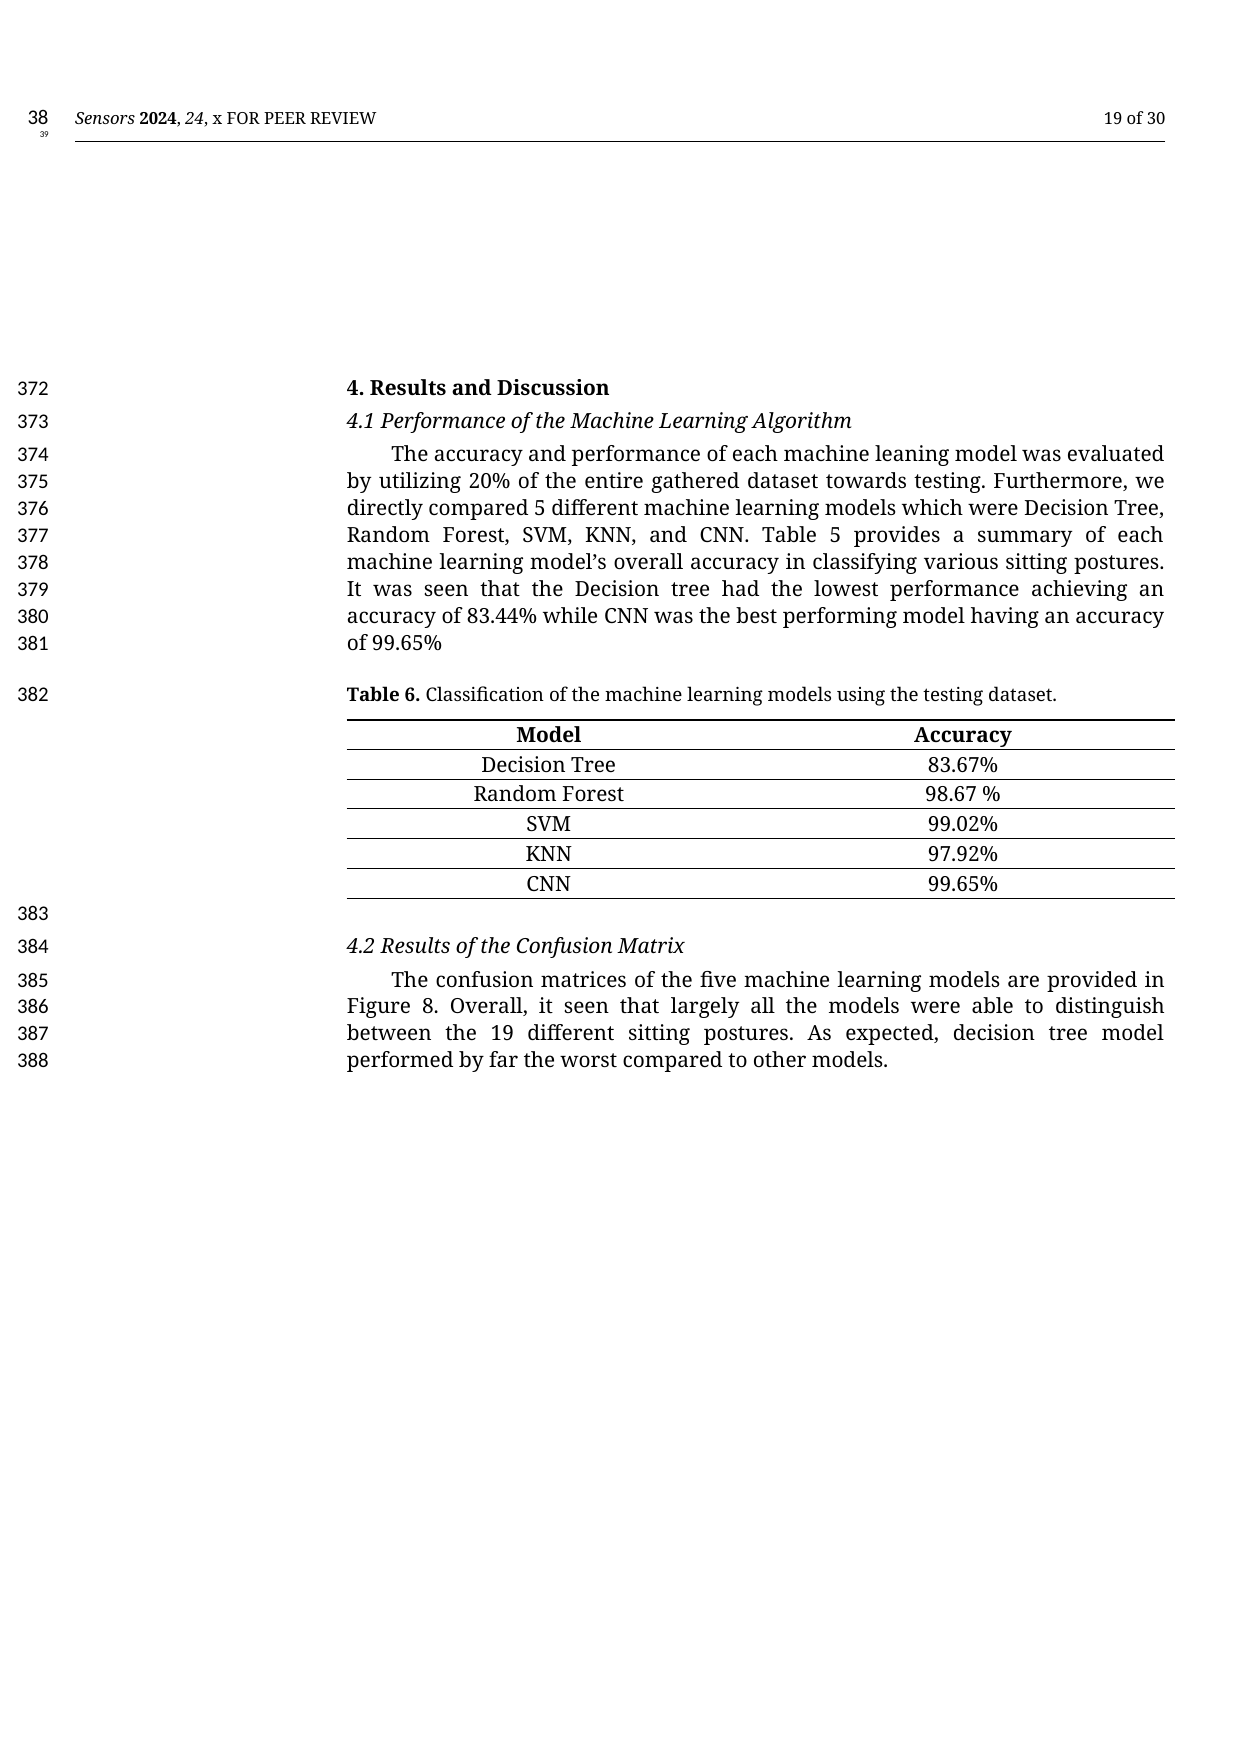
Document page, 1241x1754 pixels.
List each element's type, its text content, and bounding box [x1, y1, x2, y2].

subtitle 4.2 Results of the Confusion Matrix [347, 932, 1165, 959]
table_cell 83.67% [750, 750, 1175, 778]
table_cell 99.02% [750, 809, 1175, 837]
table_cell SVM [347, 809, 750, 837]
table_header Accuracy [750, 721, 1175, 749]
text The accuracy and performance of each machine leaning model was evaluated by utilizing 20% of the entire gathered dataset towards testing. Furthermore, we directly compared 5 different machine learning models which were Decision Tree, Random Forest, SVM, KNN, and CNN. Table 5 provides a summary of each machine learning model’s overall accuracy in classifying various sitting postures. It was seen that the Decision tree had the lowest performance achieving an accuracy of 83.44% while CNN was the best performing model having an accuracy of 99.65% [347, 440, 1165, 657]
table_cell KNN [347, 839, 750, 868]
text The confusion matrices of the five machine learning models are provided in Figure 8. Overall, it seen that largely all the models were able to distinguish between the 19 different sitting postures. As expected, decision tree model performed by far the worst compared to other models. [347, 966, 1165, 1074]
text Table 6. Classification of the machine learning models using the testing dataset. [347, 682, 1165, 706]
table_header Model [347, 721, 750, 749]
table_cell Random Forest [347, 780, 750, 808]
table_cell 98.67 % [750, 780, 1175, 808]
subtitle 4.1 Performance of the Machine Learning Algorithm [347, 407, 1165, 434]
table_cell Decision Tree [347, 750, 750, 778]
table_cell 99.65% [750, 869, 1175, 898]
table_cell CNN [347, 869, 750, 898]
table_cell 97.92% [750, 839, 1175, 868]
subtitle 4. Results and Discussion [347, 374, 1165, 401]
